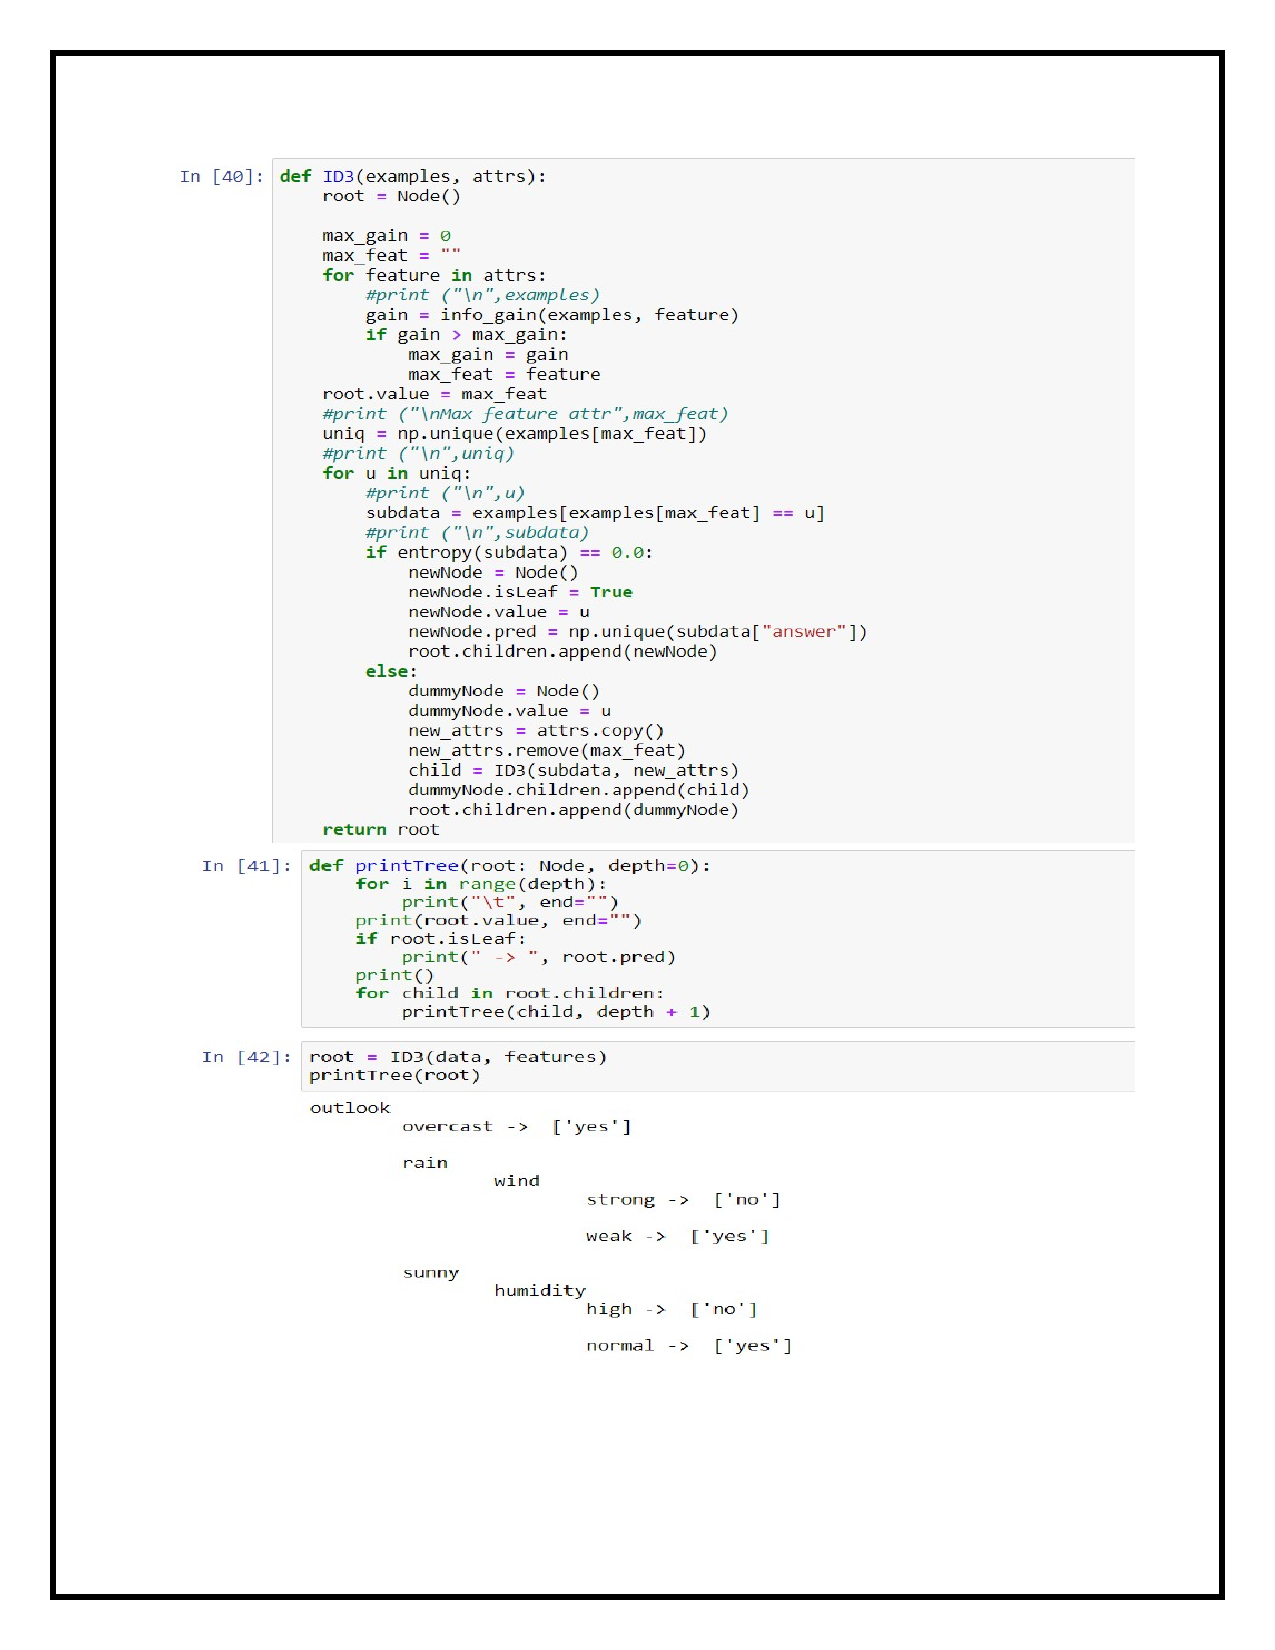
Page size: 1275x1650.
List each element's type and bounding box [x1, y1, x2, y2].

picture [159, 149, 1135, 843]
picture [159, 845, 1135, 1377]
